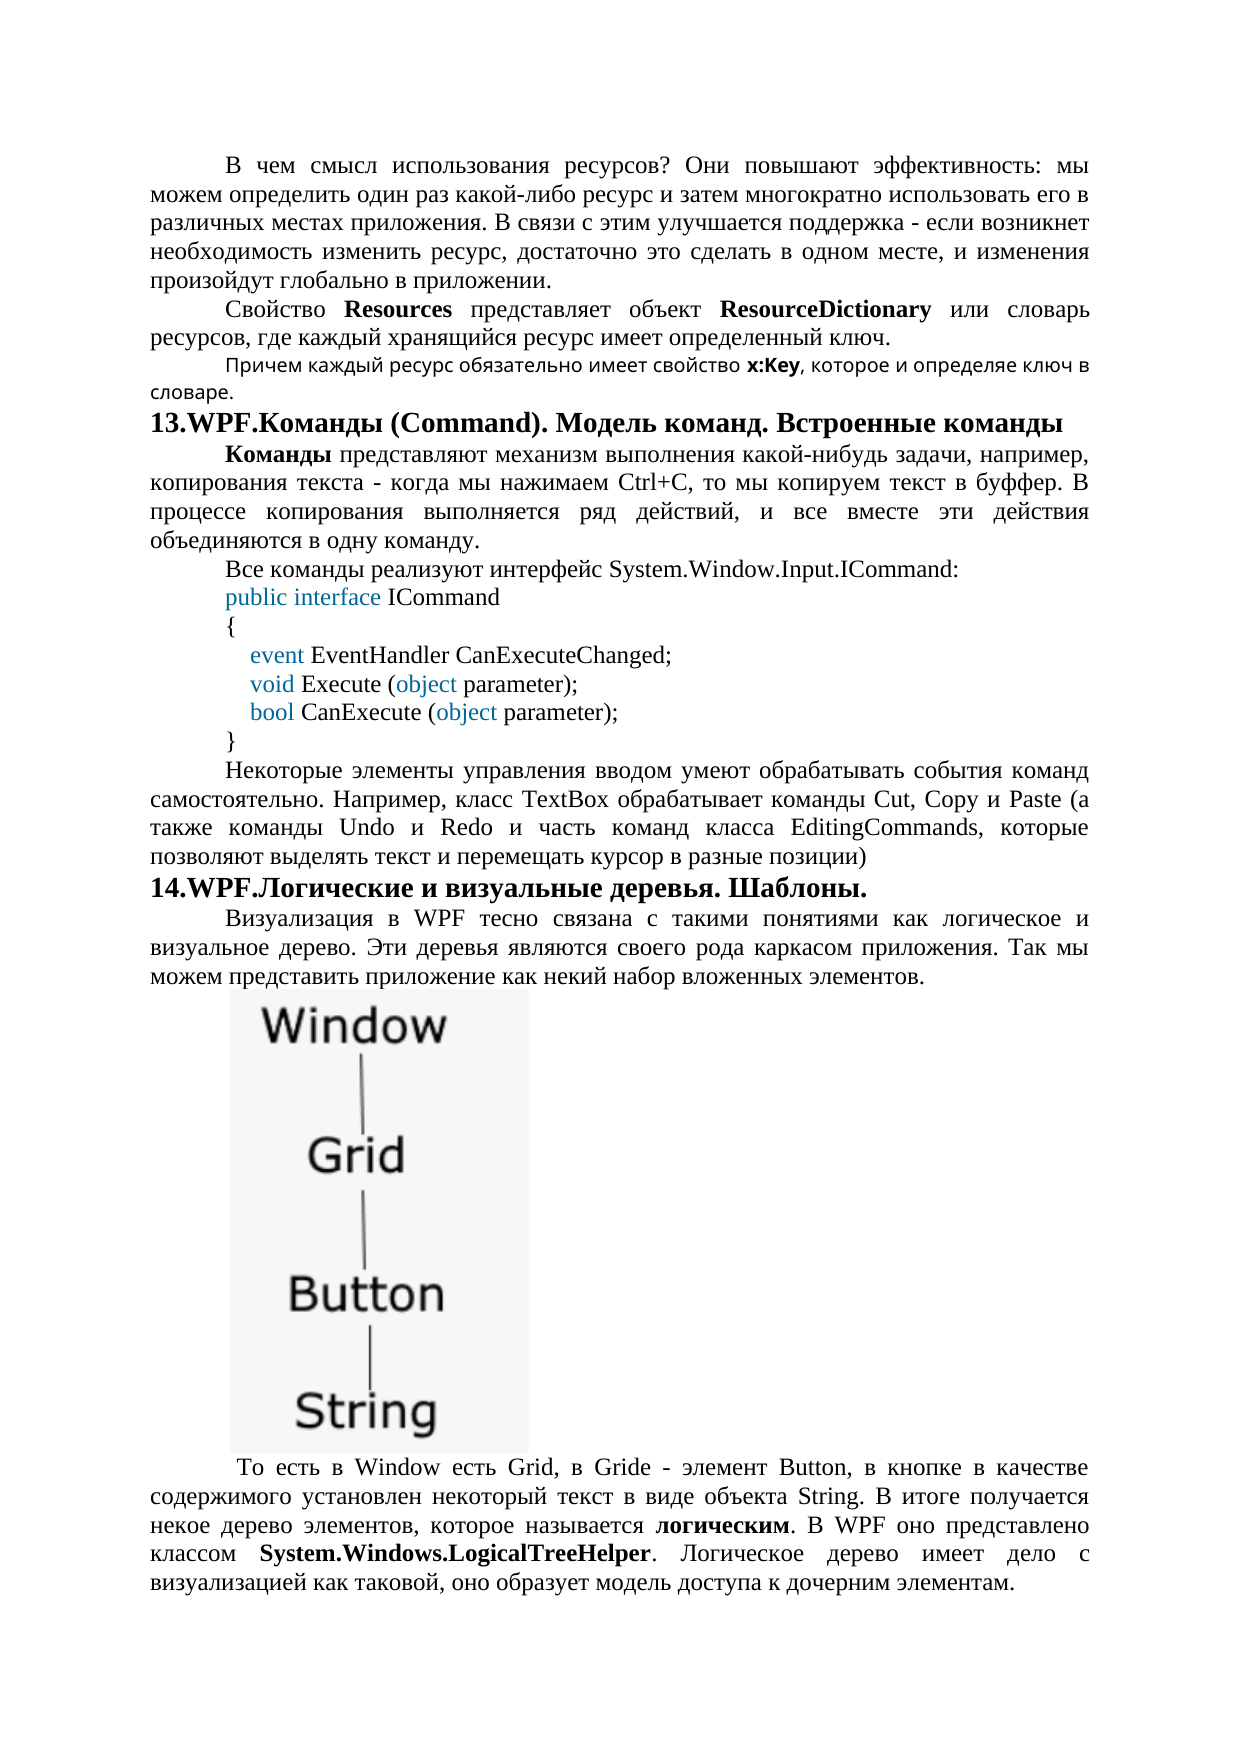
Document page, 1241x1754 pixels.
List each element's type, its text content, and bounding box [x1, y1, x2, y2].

text Команды представляют механизм выполнения какой-нибудь задачи, например, копирования текста - когда мы нажимаем Ctrl+C, то мы копируем текст в буффер. В процессе копирования выполняется ряд действий, и все вместе эти действия объединяются в одну команду. [150, 439, 1090, 554]
text } [150, 726, 1090, 755]
picture [230, 989, 529, 1453]
text public interface ICommand [150, 582, 1090, 611]
text event EventHandler CanExecuteChanged; [150, 640, 1090, 669]
text bool CanExecute (object parameter); [150, 697, 1090, 726]
text Причем каждый ресурс обязательно имеет свойство x:Key, которое и определяе ключ в словаре. [150, 351, 1090, 405]
text Свойство Resources представляет объект ResourceDictionary или словарь ресурсов, где каждый хранящийся ресурс имеет определенный ключ. [150, 294, 1090, 351]
text То есть в Window есть Grid, в Gride - элемент Button, в кнопке в качестве содержимого установлен некоторый текст в виде объекта String. В итоге получается некое дерево элементов, которое называется логическим. В WPF оно представлено классом System.Windows.LogicalTreeHelper. Логическое дерево имеет дело с визуализацией как таковой, оно образует модель доступа к дочерним элементам. [150, 1452, 1090, 1596]
text 13.WPF.Команды (Command). Модель команд. Встроенные команды [150, 405, 1090, 439]
text Некоторые элементы управления вводом умеют обрабатывать события команд самостоятельно. Например, класс TextBox обрабатывает команды Cut, Сору и Paste (а также команды Undo и Redo и часть команд класса EditingCommands, которые позволяют выделять текст и перемещать курсор в разные позиции) [150, 755, 1090, 870]
text { [150, 611, 1090, 640]
text void Execute (object parameter); [150, 669, 1090, 697]
text Визуализация в WPF тесно связана с такими понятиями как логическое и визуальное дерево. Эти деревья являются своего рода каркасом приложения. Так мы можем представить приложение как некий набор вложенных элементов. [150, 903, 1090, 990]
text В чем смысл использования ресурсов? Они повышают эффективность: мы можем определить один раз какой-либо ресурс и затем многократно использовать его в различных местах приложения. В связи с этим улучшается поддержка - если возникнет необходимость изменить ресурс, достаточно это сделать в одном месте, и изменения произойдут глобально в приложении. [150, 150, 1090, 294]
text 14.WPF.Логические и визуальные деревья. Шаблоны. [150, 870, 1090, 903]
text Все команды реализуют интерфейс System.Window.Input.ICommand: [150, 554, 1090, 582]
